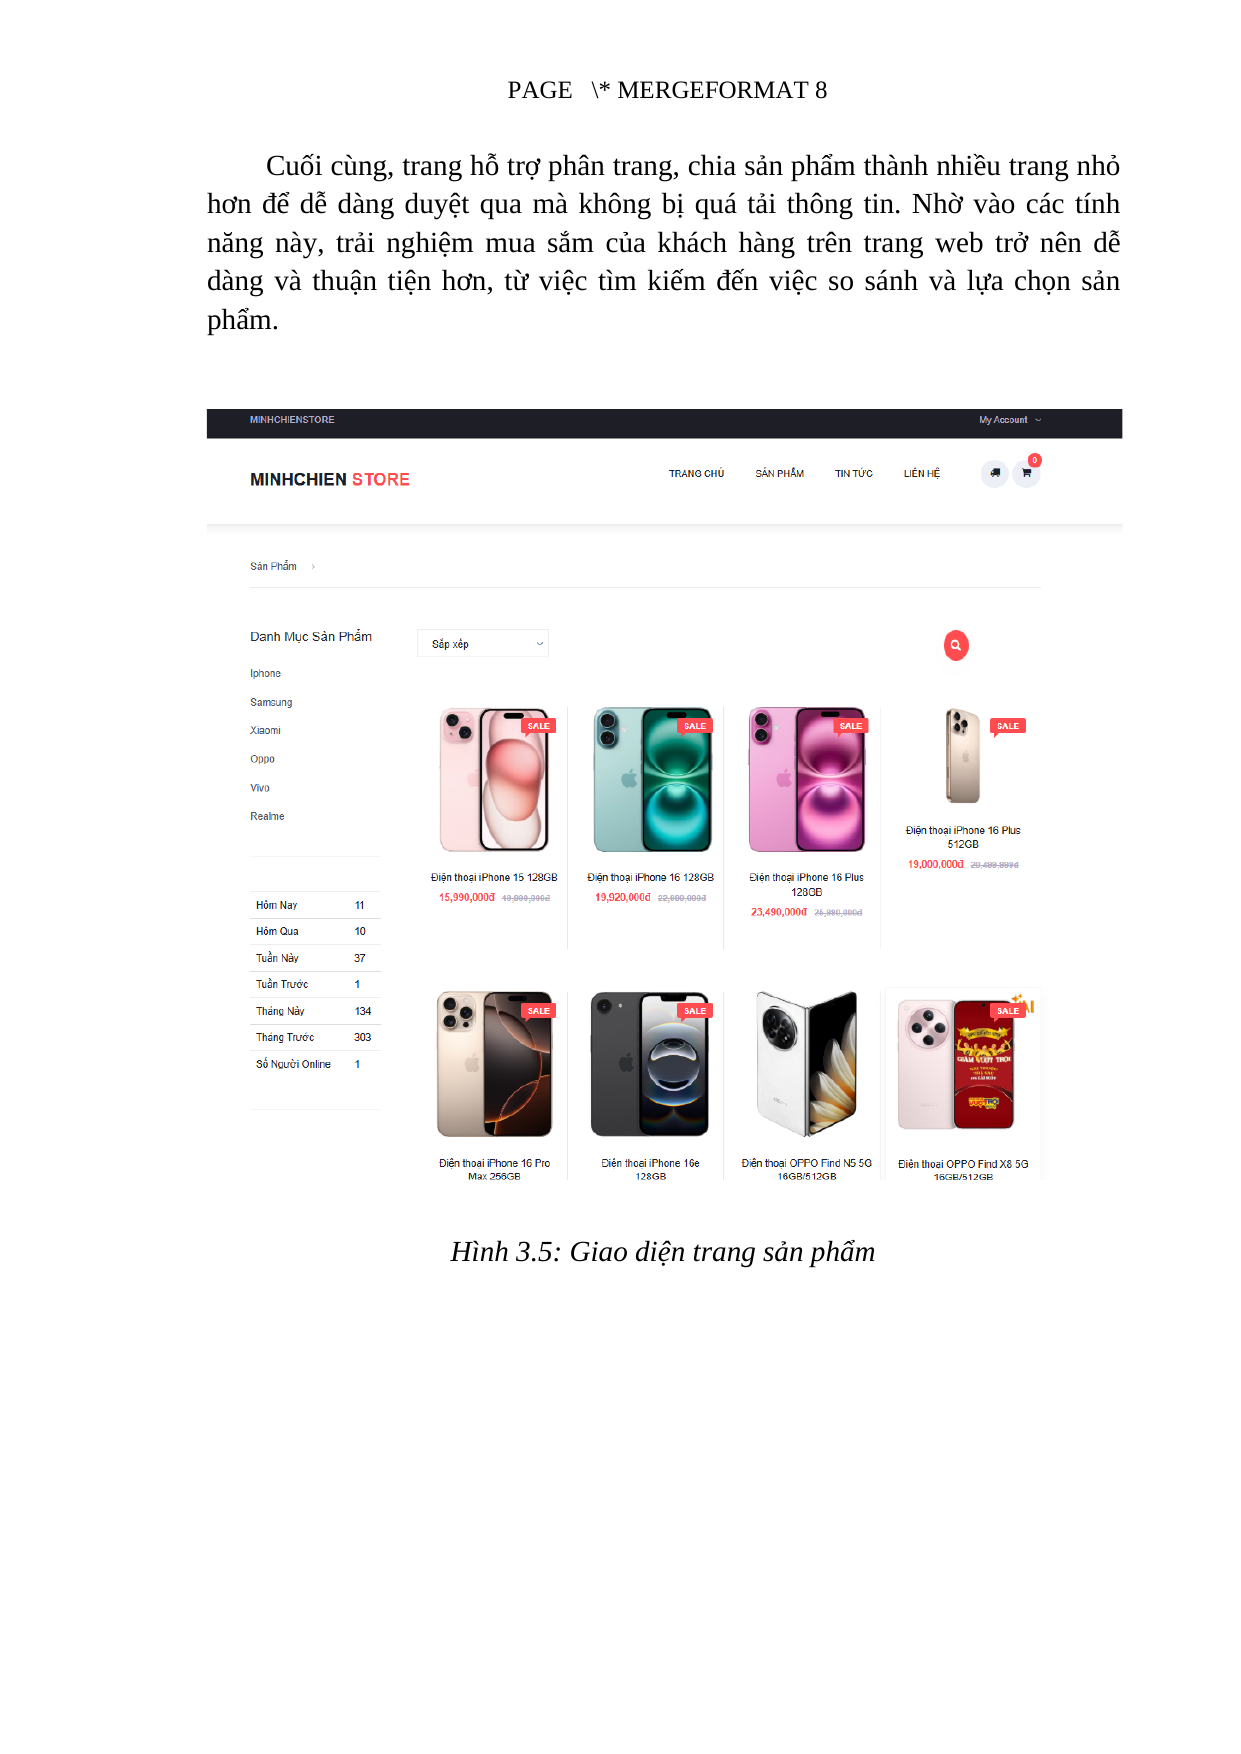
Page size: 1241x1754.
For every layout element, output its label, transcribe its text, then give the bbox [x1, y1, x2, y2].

text Hình 3.5: Giao diện trang sản phẩm [207, 1234, 1122, 1267]
picture [206, 409, 1123, 1180]
text Cuối cùng, trang hỗ trợ phân trang, chia sản phẩm thành nhiều trang nhỏ hơn để dễ dàng duyệt qua mà không bị quá tải thông tin. Nhờ vào các tính năng này, trải nghiệm mua sắm của khách hàng trên trang web trở nên dễ dàng và thuận tiện hơn, từ việc tìm kiếm đến việc so sánh và lựa chọn sản phẩm. [207, 148, 1122, 335]
